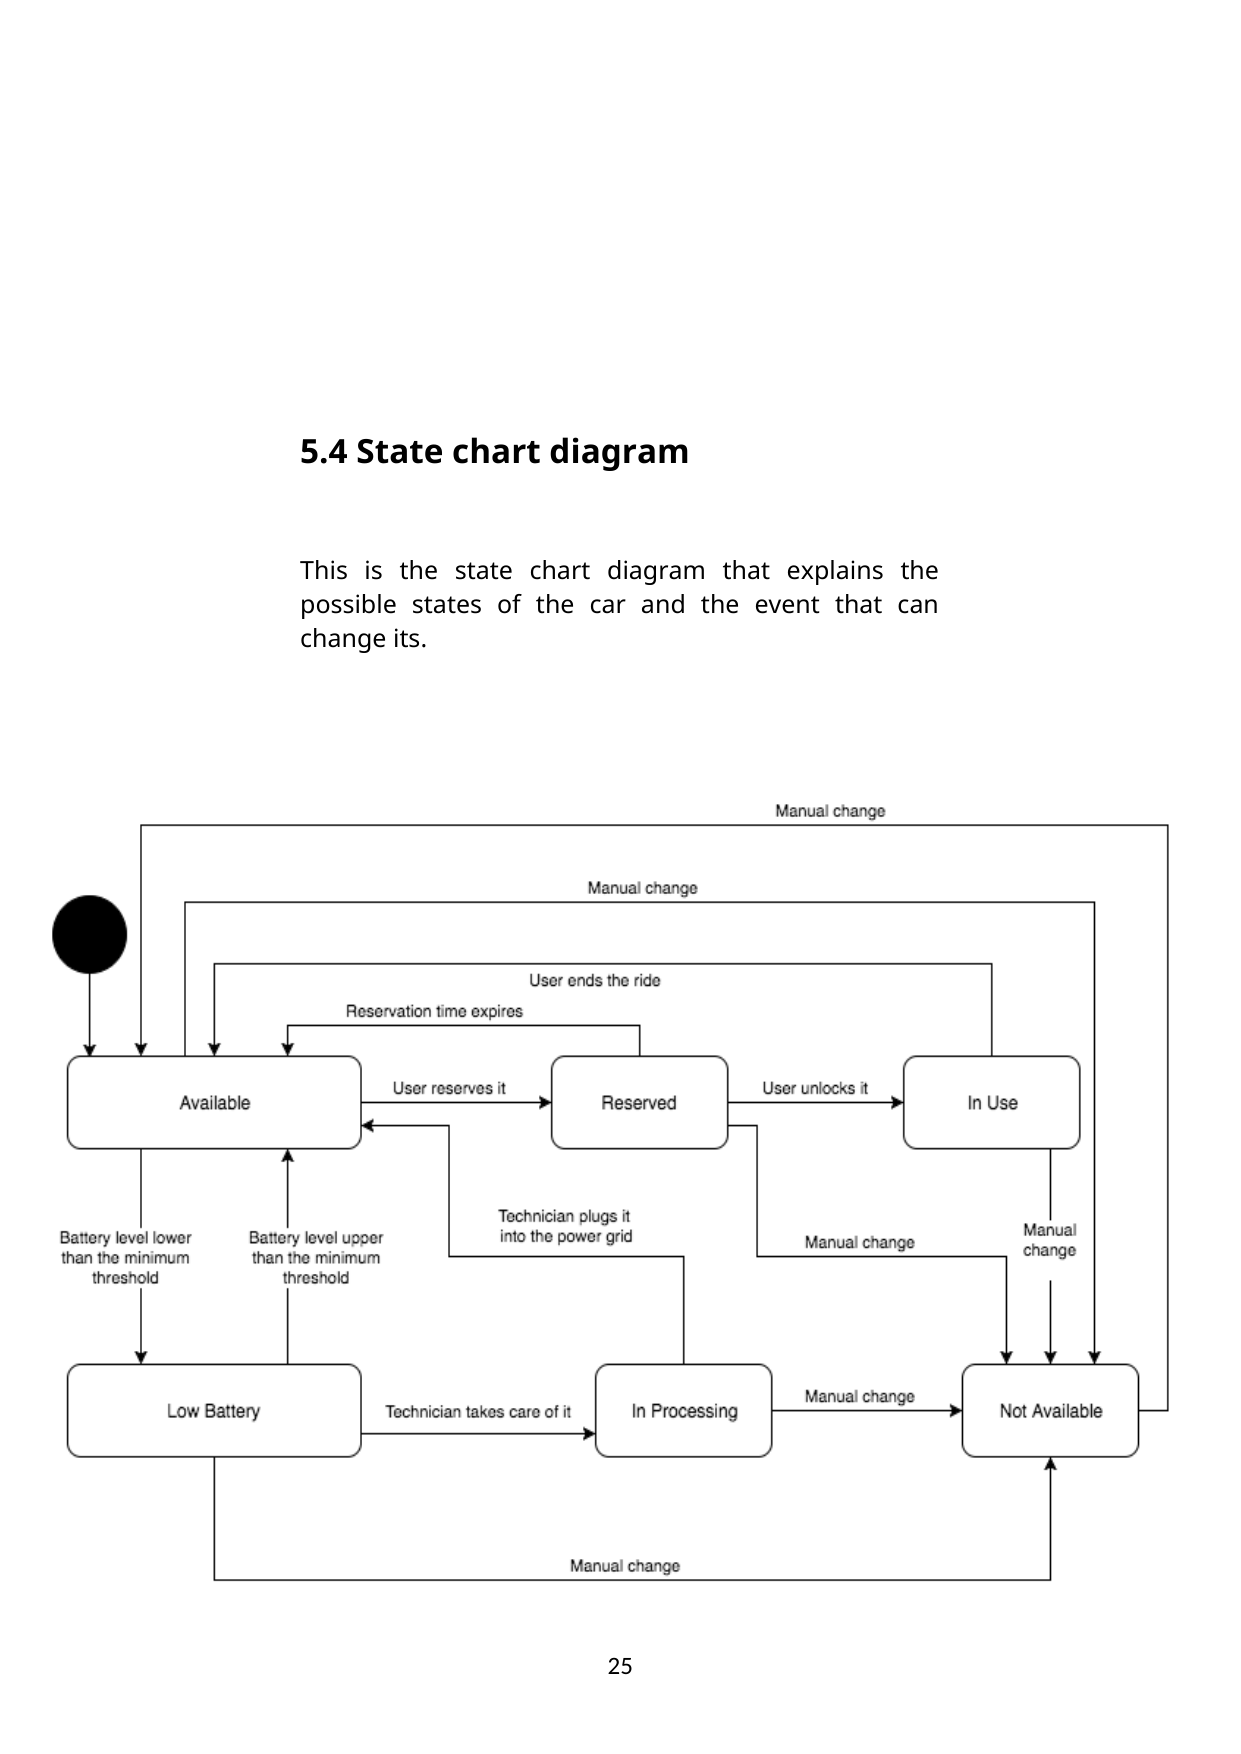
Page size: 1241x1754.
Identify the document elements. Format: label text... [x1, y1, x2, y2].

picture [51, 801, 1182, 1595]
text 5.4 State chart diagram [300, 428, 940, 473]
text This is the state chart diagram that explains the possible states of the car and the event that can change its. [300, 553, 940, 655]
